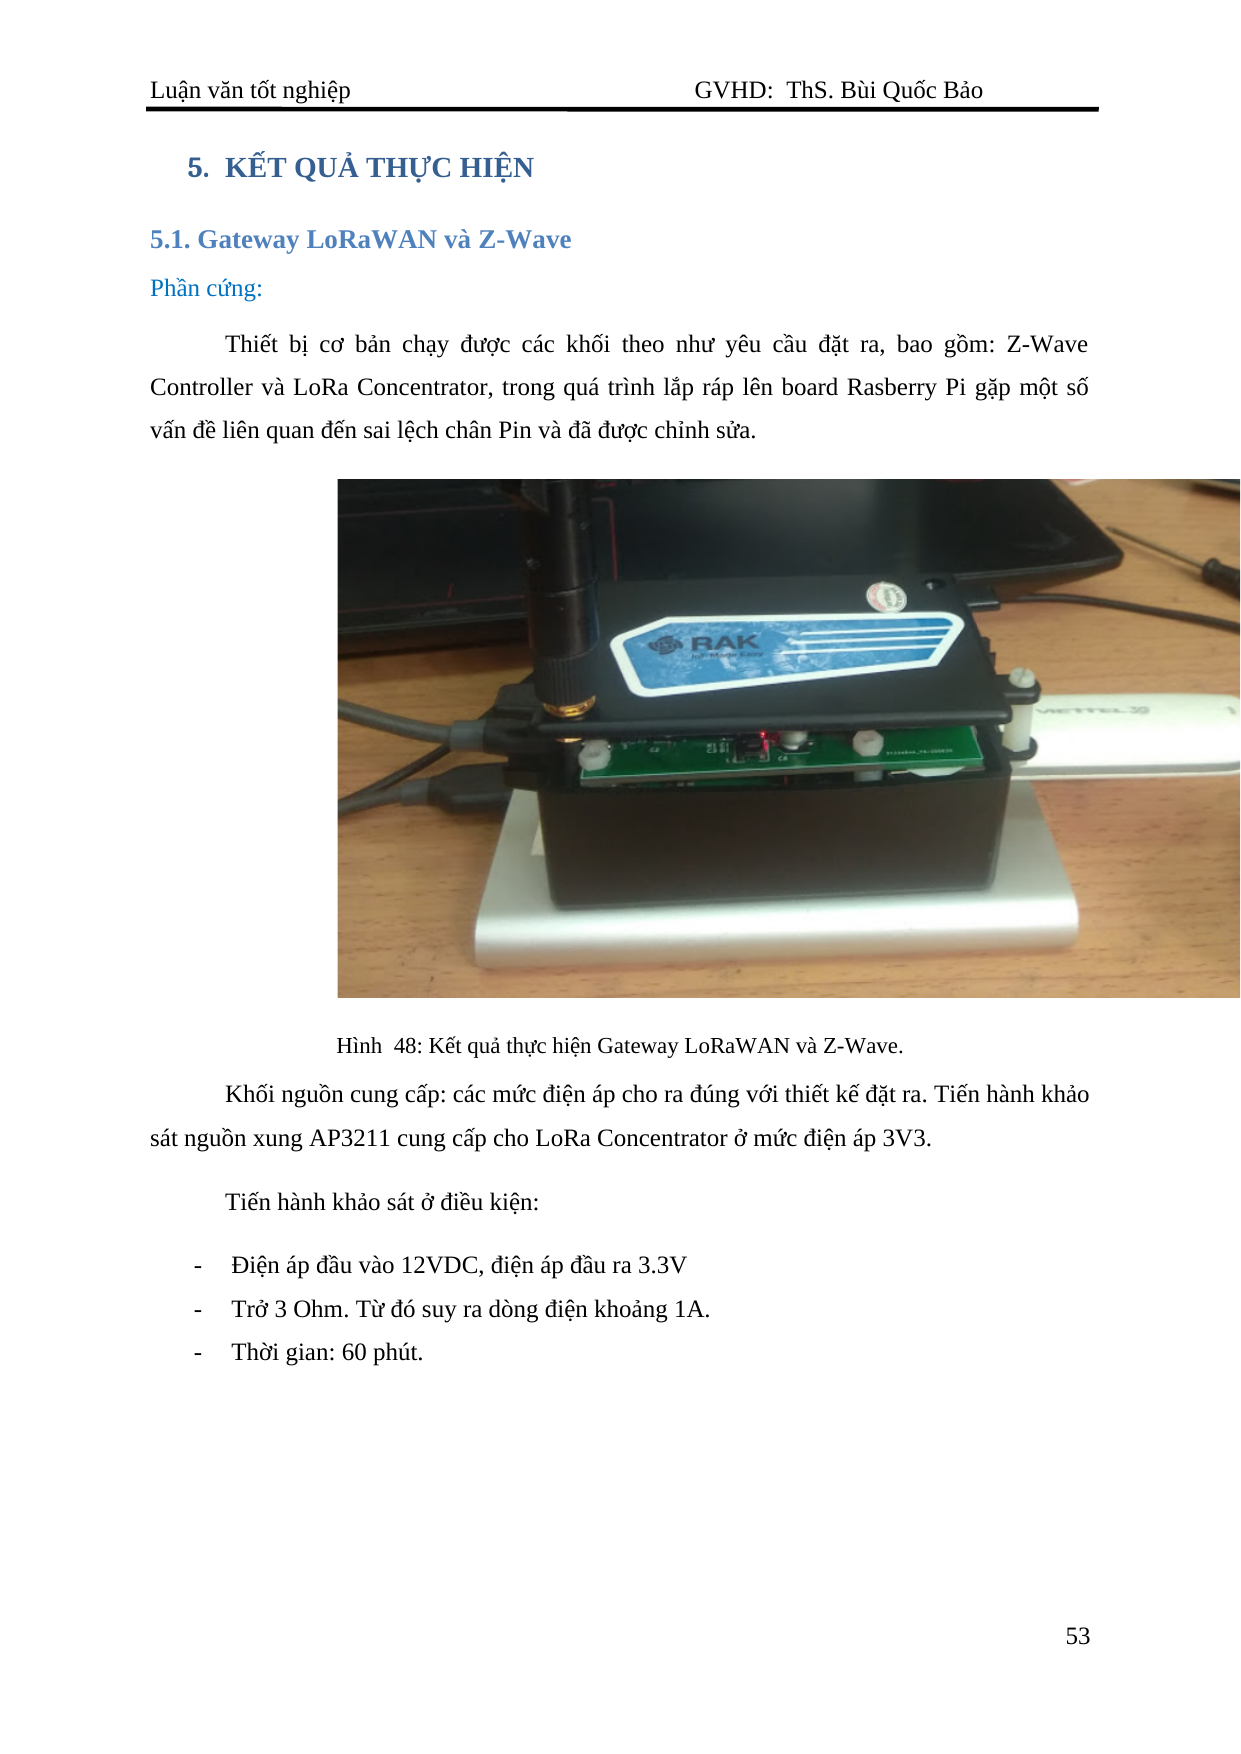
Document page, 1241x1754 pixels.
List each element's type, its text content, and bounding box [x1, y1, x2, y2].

list Trở 3 Ohm. Từ đó suy ra dòng điện khoảng 1A. [194, 1294, 1090, 1322]
subtitle Phần cứng: [150, 273, 1090, 302]
text Thiết bị cơ bản chạy được các khối theo như yêu cầu đặt ra, bao gồm: Z-Wave Controller và LoRa Concentrator, trong quá trình lắp ráp lên board Rasberry Pi gặp một số vấn đề liên quan đến sai lệch chân Pin và đã được chỉnh sửa. [150, 329, 1090, 444]
picture [337, 479, 1241, 998]
list Thời gian: 60 phút. [194, 1337, 1090, 1366]
text Tiến hành khảo sát ở điều kiện: [150, 1187, 1090, 1215]
subtitle KẾT QUẢ THỰC HIỆN [187, 150, 1090, 184]
subtitle 5.1. Gateway LoRaWAN và Z-Wave [150, 223, 1090, 254]
list Điện áp đầu vào 12VDC, điện áp đầu ra 3.3V [194, 1251, 1090, 1279]
text Khối nguồn cung cấp: các mức điện áp cho ra đúng với thiết kế đặt ra. Tiến hành khảo sát nguồn xung AP3211 cung cấp cho LoRa Concentrator ở mức điện áp 3V3. [150, 1079, 1090, 1151]
text Hình 48: Kết quả thực hiện Gateway LoRaWAN và Z-Wave. [150, 1032, 1090, 1059]
